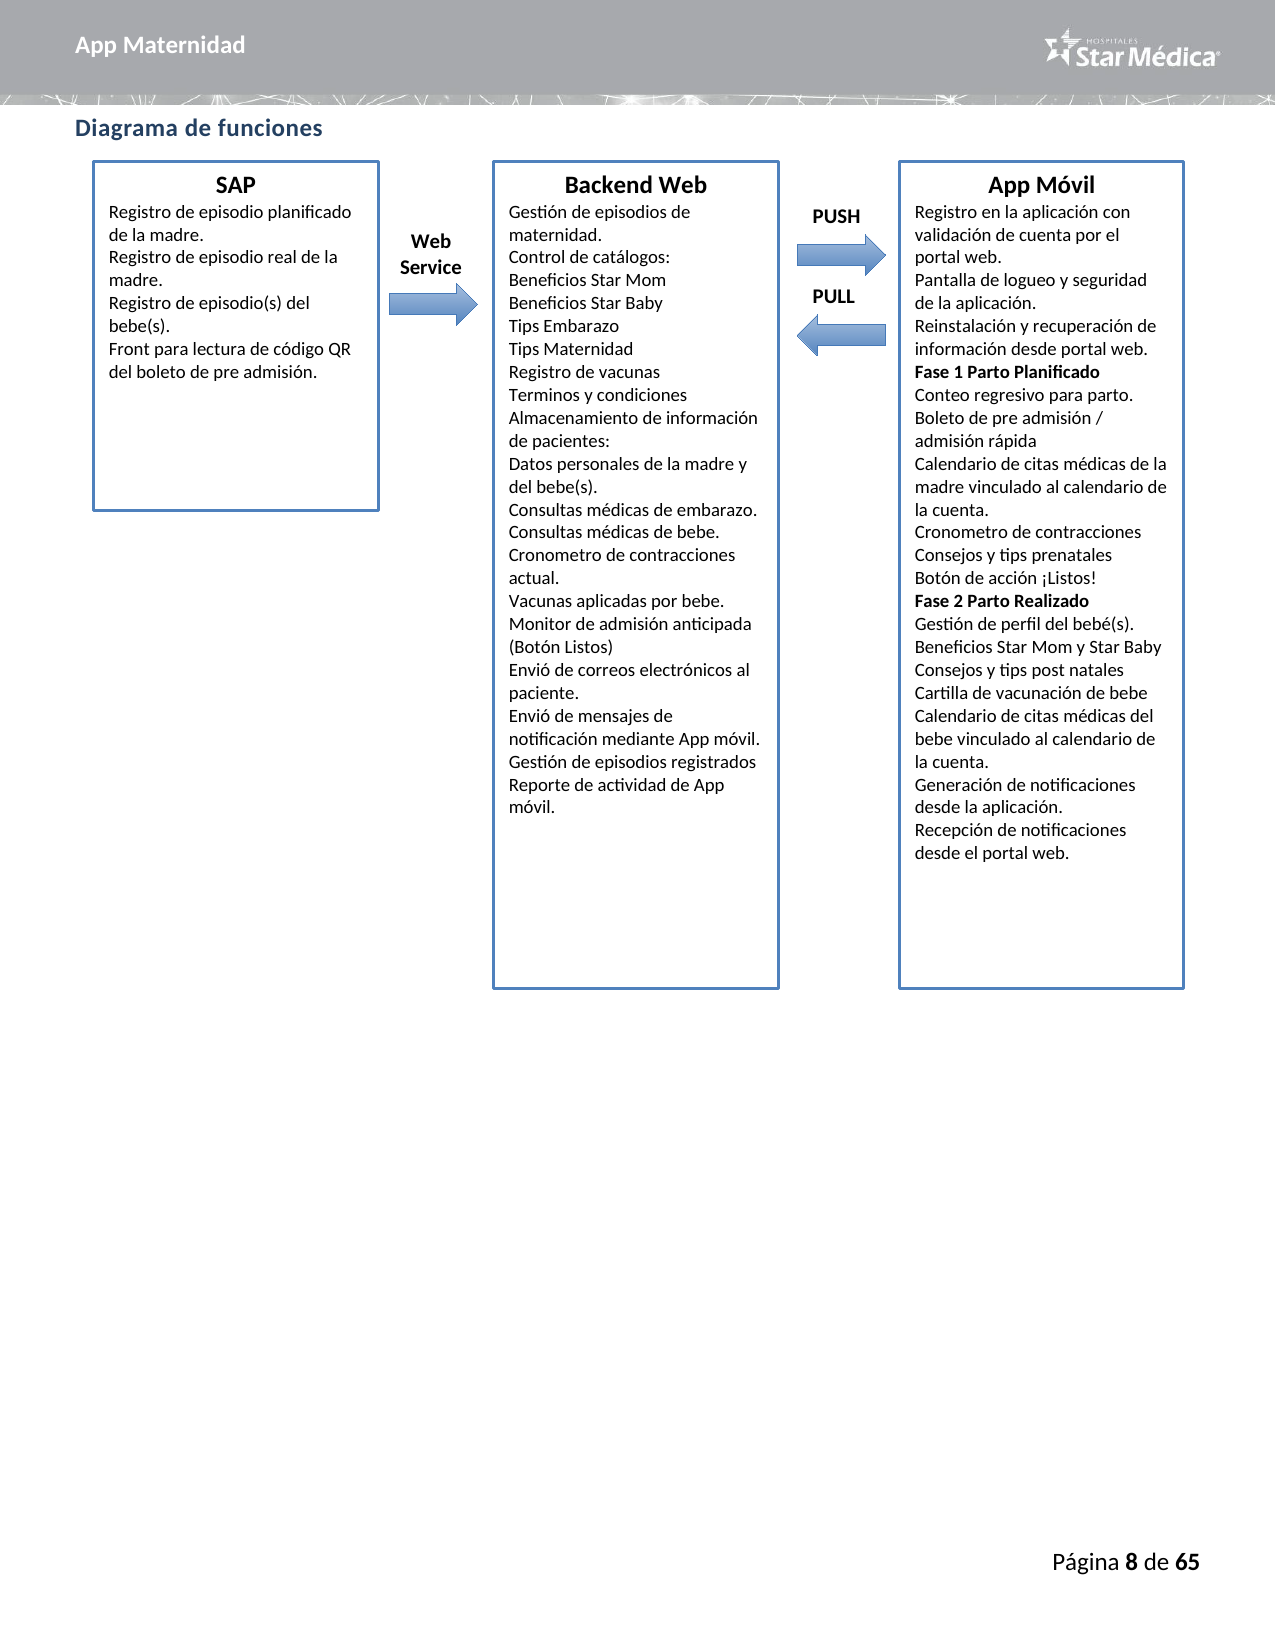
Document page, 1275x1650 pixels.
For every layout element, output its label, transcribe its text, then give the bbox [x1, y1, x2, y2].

subtitle Diagrama de funciones [75, 112, 1200, 143]
